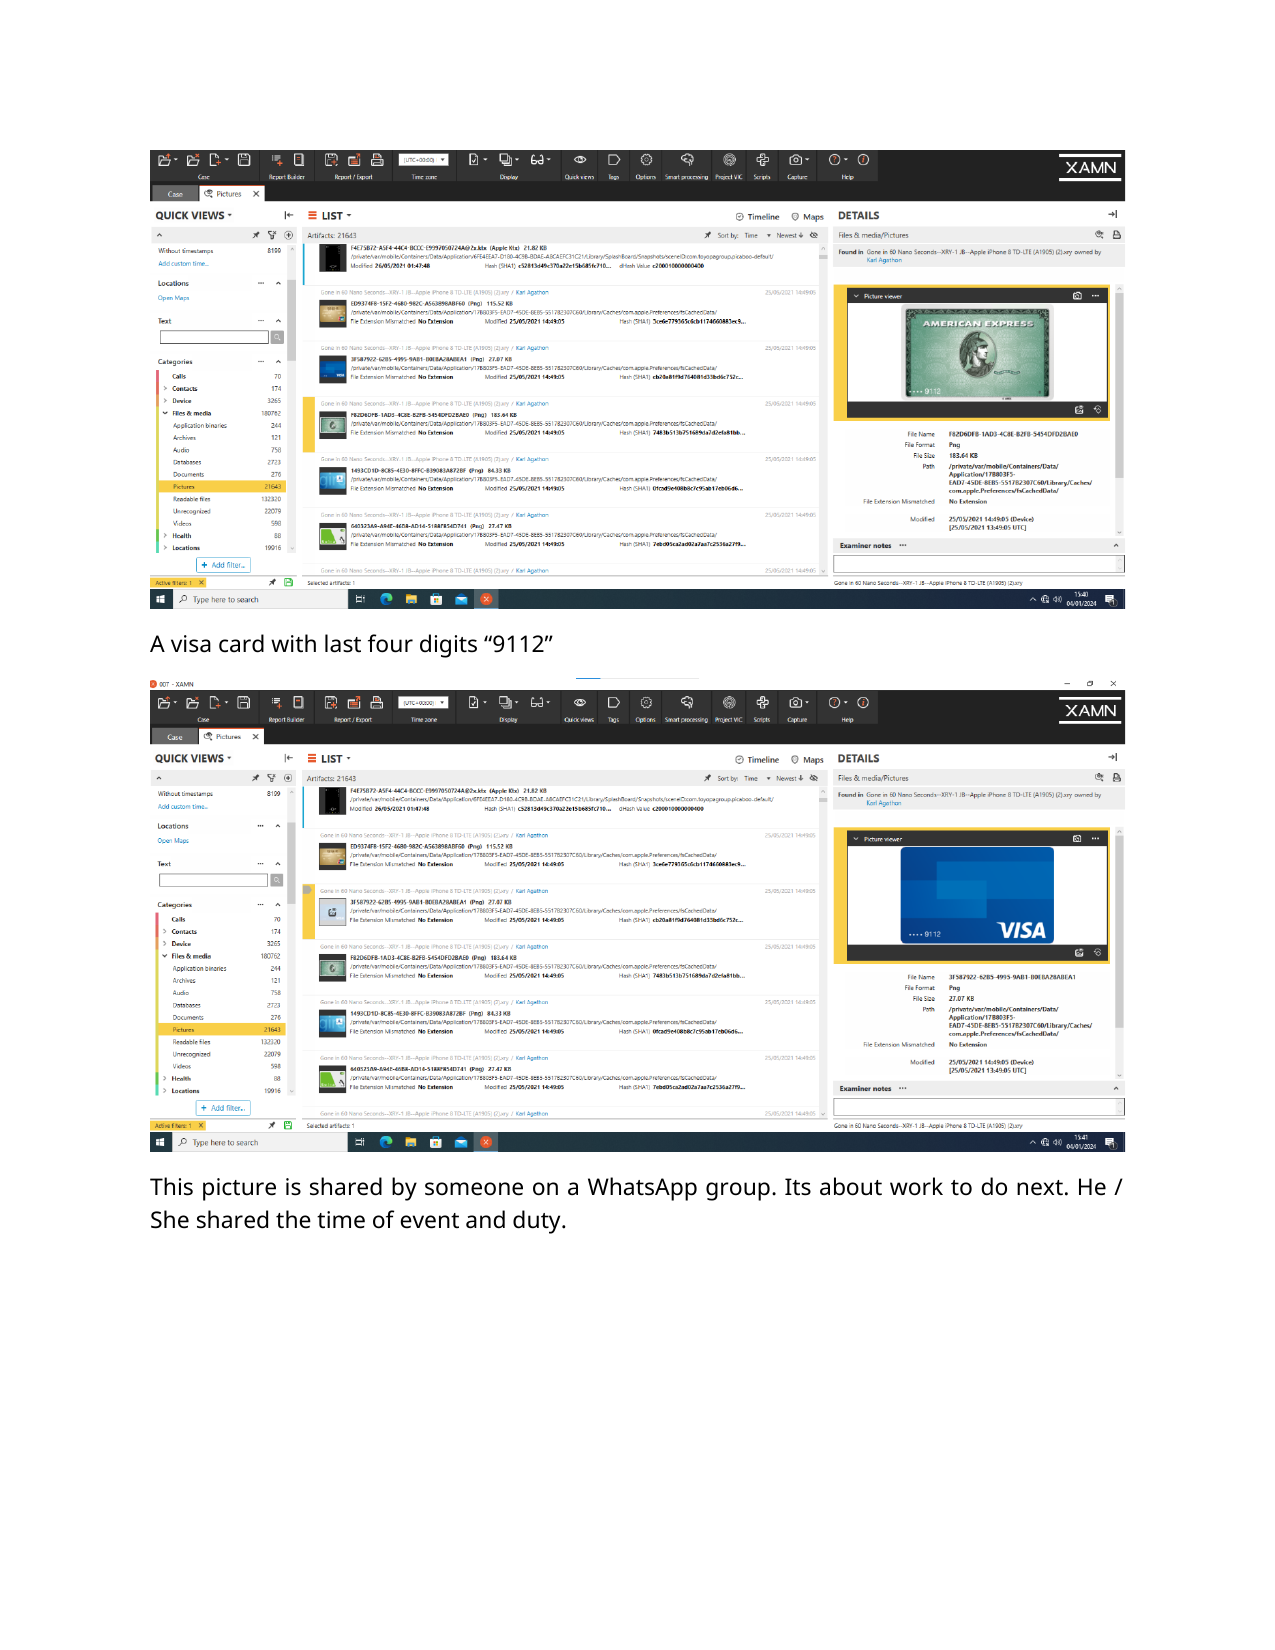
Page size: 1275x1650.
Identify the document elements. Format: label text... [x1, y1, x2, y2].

text A visa card with last four digits “9112” [150, 628, 1125, 659]
text This picture is shared by someone on a WhatsApp group. Its about work to do next. He / She shared the time of event and duty. [150, 1171, 1125, 1236]
picture [150, 150, 1125, 609]
picture [150, 678, 1125, 1152]
